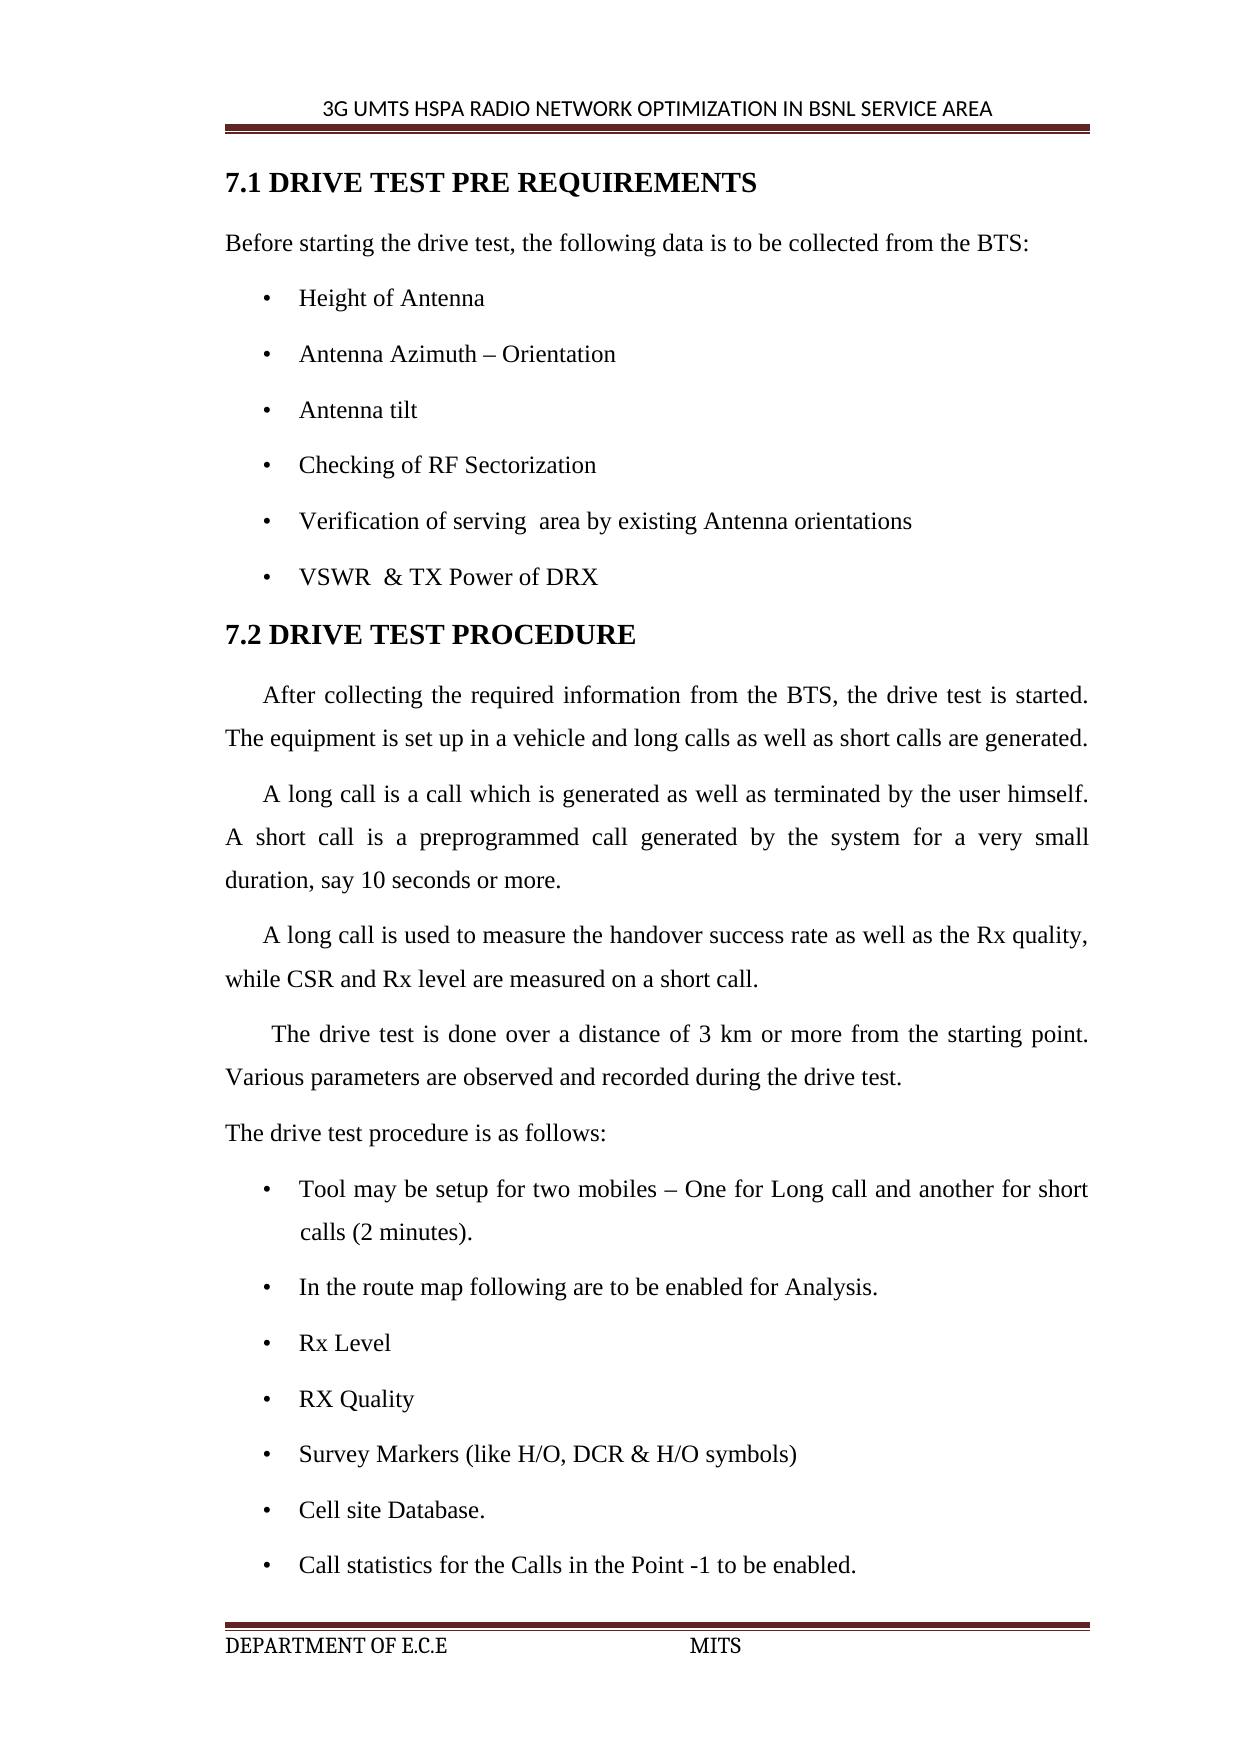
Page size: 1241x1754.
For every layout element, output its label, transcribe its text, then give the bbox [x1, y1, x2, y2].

text After collecting the required information from the BTS, the drive test is started. The equipment is set up in a vehicle and long calls as well as short calls are generated. [225, 680, 1090, 752]
list RX Quality [262, 1384, 1090, 1412]
list Survey Markers (like H/O, DCR & H/O symbols) [262, 1439, 1090, 1468]
text Before starting the drive test, the following data is to be collected from the BTS: [225, 228, 1090, 257]
text The drive test is done over a distance of 3 km or more from the starting point. Various parameters are observed and recorded during the drive test. [225, 1019, 1090, 1091]
text 7.2 DRIVE TEST PROCEDURE [225, 617, 1090, 651]
text A long call is used to measure the handover success rate as well as the Rx quality, while CSR and Rx level are measured on a short call. [225, 921, 1090, 992]
text The drive test procedure is as follows: [225, 1118, 1090, 1147]
list Checking of RF Sectorization [262, 450, 1090, 479]
text 7.1 DRIVE TEST PRE REQUIREMENTS [225, 165, 1090, 198]
list Antenna Azimuth – Orientation [262, 339, 1090, 368]
list Call statistics for the Calls in the Point -1 to be enabled. [262, 1551, 1090, 1579]
list Tool may be setup for two mobiles – One for Long call and another for short calls (2 minutes). [262, 1174, 1090, 1246]
list Cell site Database. [262, 1495, 1090, 1524]
list Verification of serving area by existing Antenna orientations [262, 506, 1090, 535]
text A long call is a call which is generated as well as terminated by the user himself. A short call is a preprogrammed call generated by the system for a very small duration, say 10 seconds or more. [225, 779, 1090, 894]
list In the route map following are to be enabled for Analysis. [262, 1272, 1090, 1301]
list VSWR & TX Power of DRX [262, 562, 1090, 590]
list Rx Level [262, 1328, 1090, 1357]
list Antenna tilt [262, 395, 1090, 423]
list Height of Antenna [262, 283, 1090, 312]
